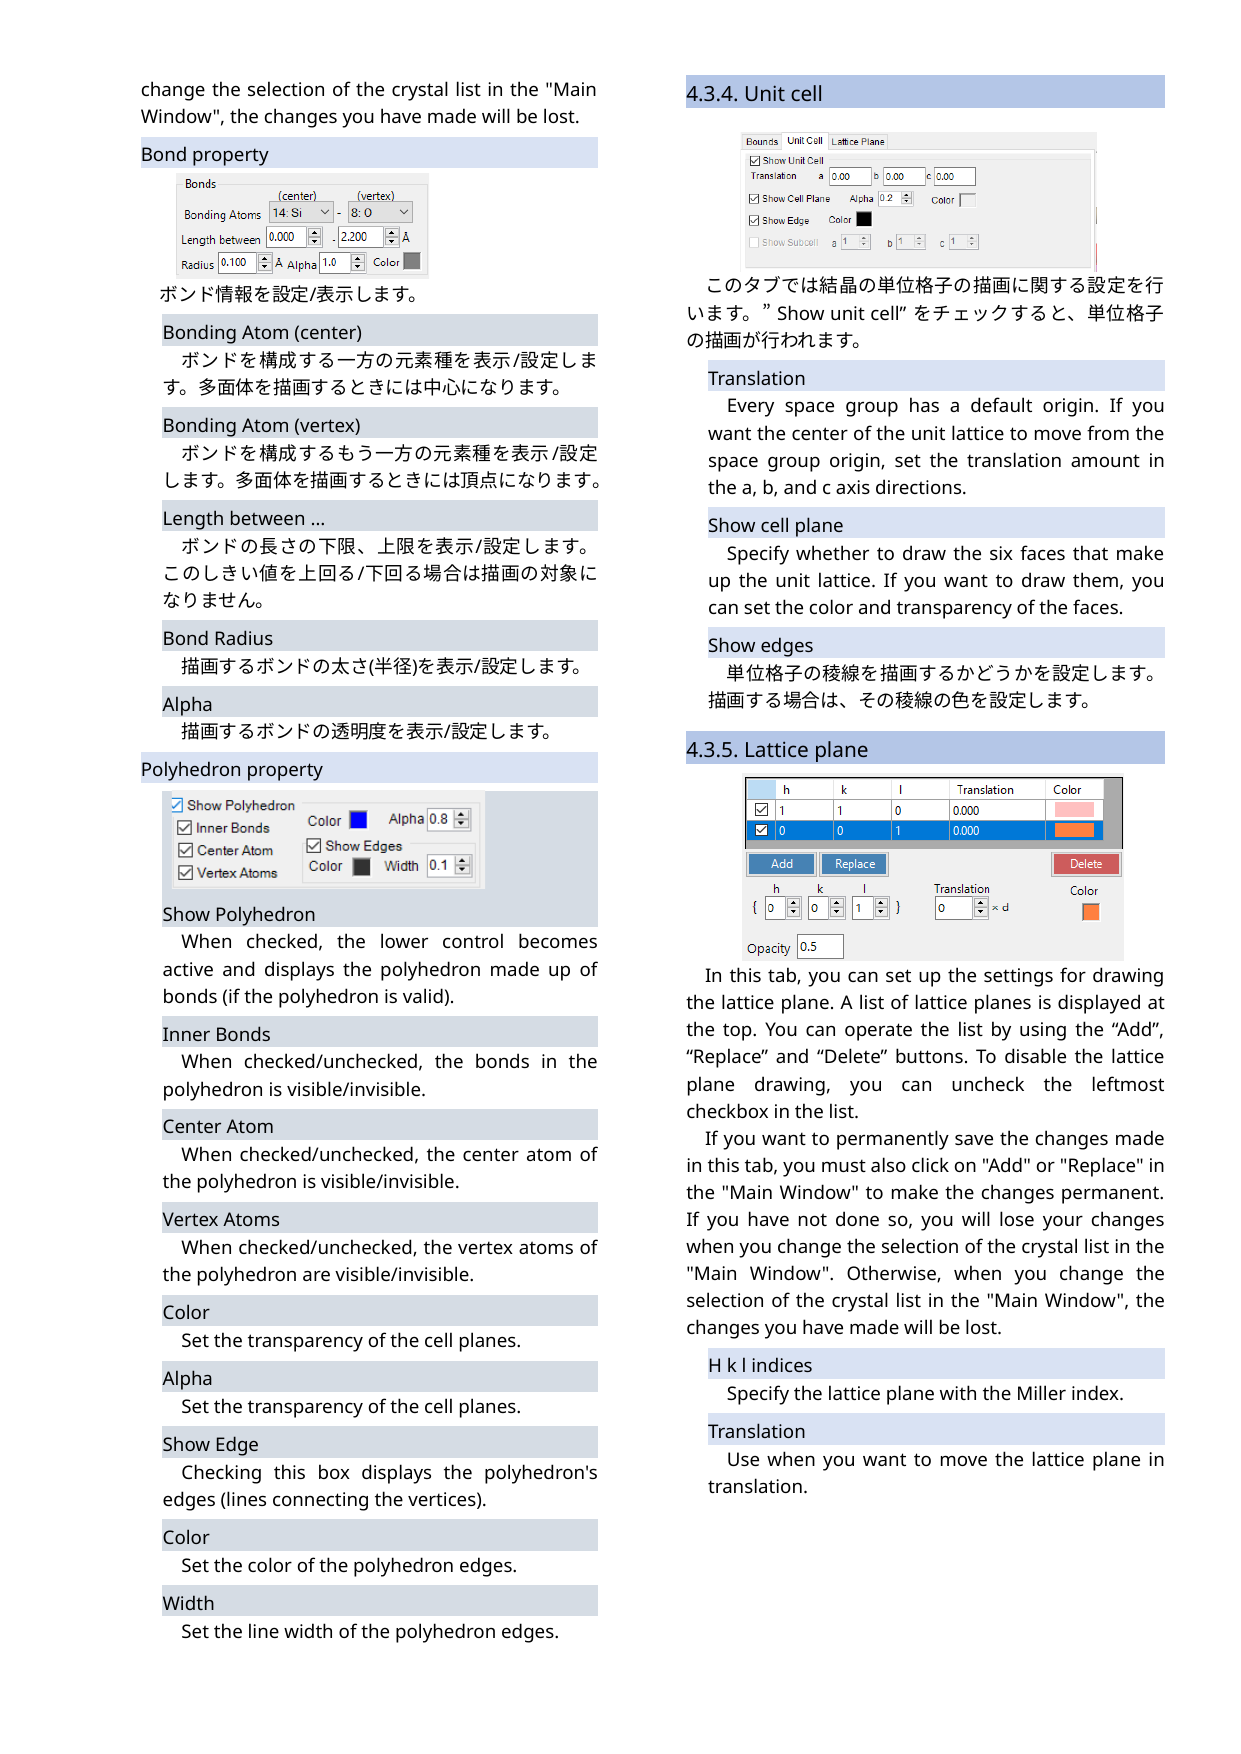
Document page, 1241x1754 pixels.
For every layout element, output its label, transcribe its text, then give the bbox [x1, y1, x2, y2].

text When checked/unchecked, the bonds in the polyhedron is visible/invisible. [162, 1047, 598, 1101]
subtitle Bond property [141, 137, 598, 168]
text When checked/unchecked, the vertex atoms of the polyhedron are visible/invisible. [162, 1233, 598, 1287]
text Checking this box displays the polyhedron's edges (lines connecting the vertices). [162, 1458, 598, 1512]
subtitle Translation [708, 1413, 1165, 1445]
text Specify whether to draw the six faces that make up the unit lattice. If you want to draw them, you can set the color and transparency of the faces. [708, 538, 1165, 619]
text Use when you want to move the lattice plane in translation. [708, 1445, 1165, 1499]
text ボンドの長さの下限、上限を表示/設定します。このしきい値を上回る/下回る場合は描画の対象になりません。 [162, 531, 598, 613]
subtitle Alpha [162, 686, 598, 717]
subtitle Vertex Atoms [162, 1202, 598, 1233]
subtitle Bonding Atom (center) [162, 314, 598, 346]
text ボンドを構成する一方の元素種を表示/設定します。多面体を描画するときには中心になります。 [162, 346, 598, 400]
text 描画するボンドの透明度を表示/設定します。 [162, 717, 598, 744]
subtitle Color [162, 1295, 598, 1326]
picture [171, 790, 486, 889]
text Set the line width of the polyhedron edges. [162, 1616, 598, 1643]
subtitle Center Atom [162, 1109, 598, 1140]
text Specify the lattice plane with the Miller index. [708, 1379, 1165, 1406]
subtitle H k l indices [708, 1348, 1165, 1379]
subtitle Length between … [162, 500, 598, 531]
text Set the transparency of the cell planes. [162, 1326, 598, 1353]
subtitle 4.3.5. Lattice plane [686, 731, 1165, 764]
subtitle Color [162, 1519, 598, 1551]
text Set the color of the polyhedron edges. [162, 1551, 598, 1578]
subtitle Translation [708, 360, 1165, 391]
text If you want to permanently save the changes made in this tab, you must also click on "Add" or "Replace" in the "Main Window" to make the changes permanent. If you have not done so, you will lose your changes when you change the selection of the crystal list in the "Main Window". Otherwise, when you change the selection of the crystal list in the "Main Window", the changes you have made will be lost. [686, 1123, 1165, 1340]
subtitle Alpha [162, 1361, 598, 1392]
subtitle 4.3.4. Unit cell [686, 75, 1165, 108]
subtitle Bond Radius [162, 620, 598, 651]
subtitle Show cell plane [708, 507, 1165, 538]
picture [741, 772, 1124, 961]
subtitle Polyhedron property [141, 752, 598, 783]
subtitle Inner Bonds [162, 1016, 598, 1047]
subtitle Width [162, 1585, 598, 1616]
text Every space group has a default origin. If you want the center of the unit lattice to move from the space group origin, set the translation amount in the a, b, and c axis directions. [708, 391, 1165, 499]
picture [176, 173, 430, 280]
subtitle Show edges [708, 627, 1165, 658]
text 単位格子の稜線を描画するかどうかを設定します。描画する場合は、その稜線の色を設定します。 [708, 658, 1165, 712]
text When checked/unchecked, the center atom of the polyhedron is visible/invisible. [162, 1140, 598, 1194]
subtitle Show Edge [162, 1426, 598, 1458]
text 描画するボンドの太さ(半径)を表示/設定します。 [162, 651, 598, 678]
subtitle Bonding Atom (vertex) [162, 407, 598, 438]
text Set the transparency of the cell planes. [162, 1392, 598, 1419]
text When checked, the lower control becomes active and displays the polyhedron made up of bonds (if the polyhedron is valid). [162, 927, 598, 1008]
text ボンドを構成するもう一方の元素種を表示/設定します。多面体を描画するときには頂点になります。 [162, 438, 598, 493]
picture [740, 132, 1097, 272]
